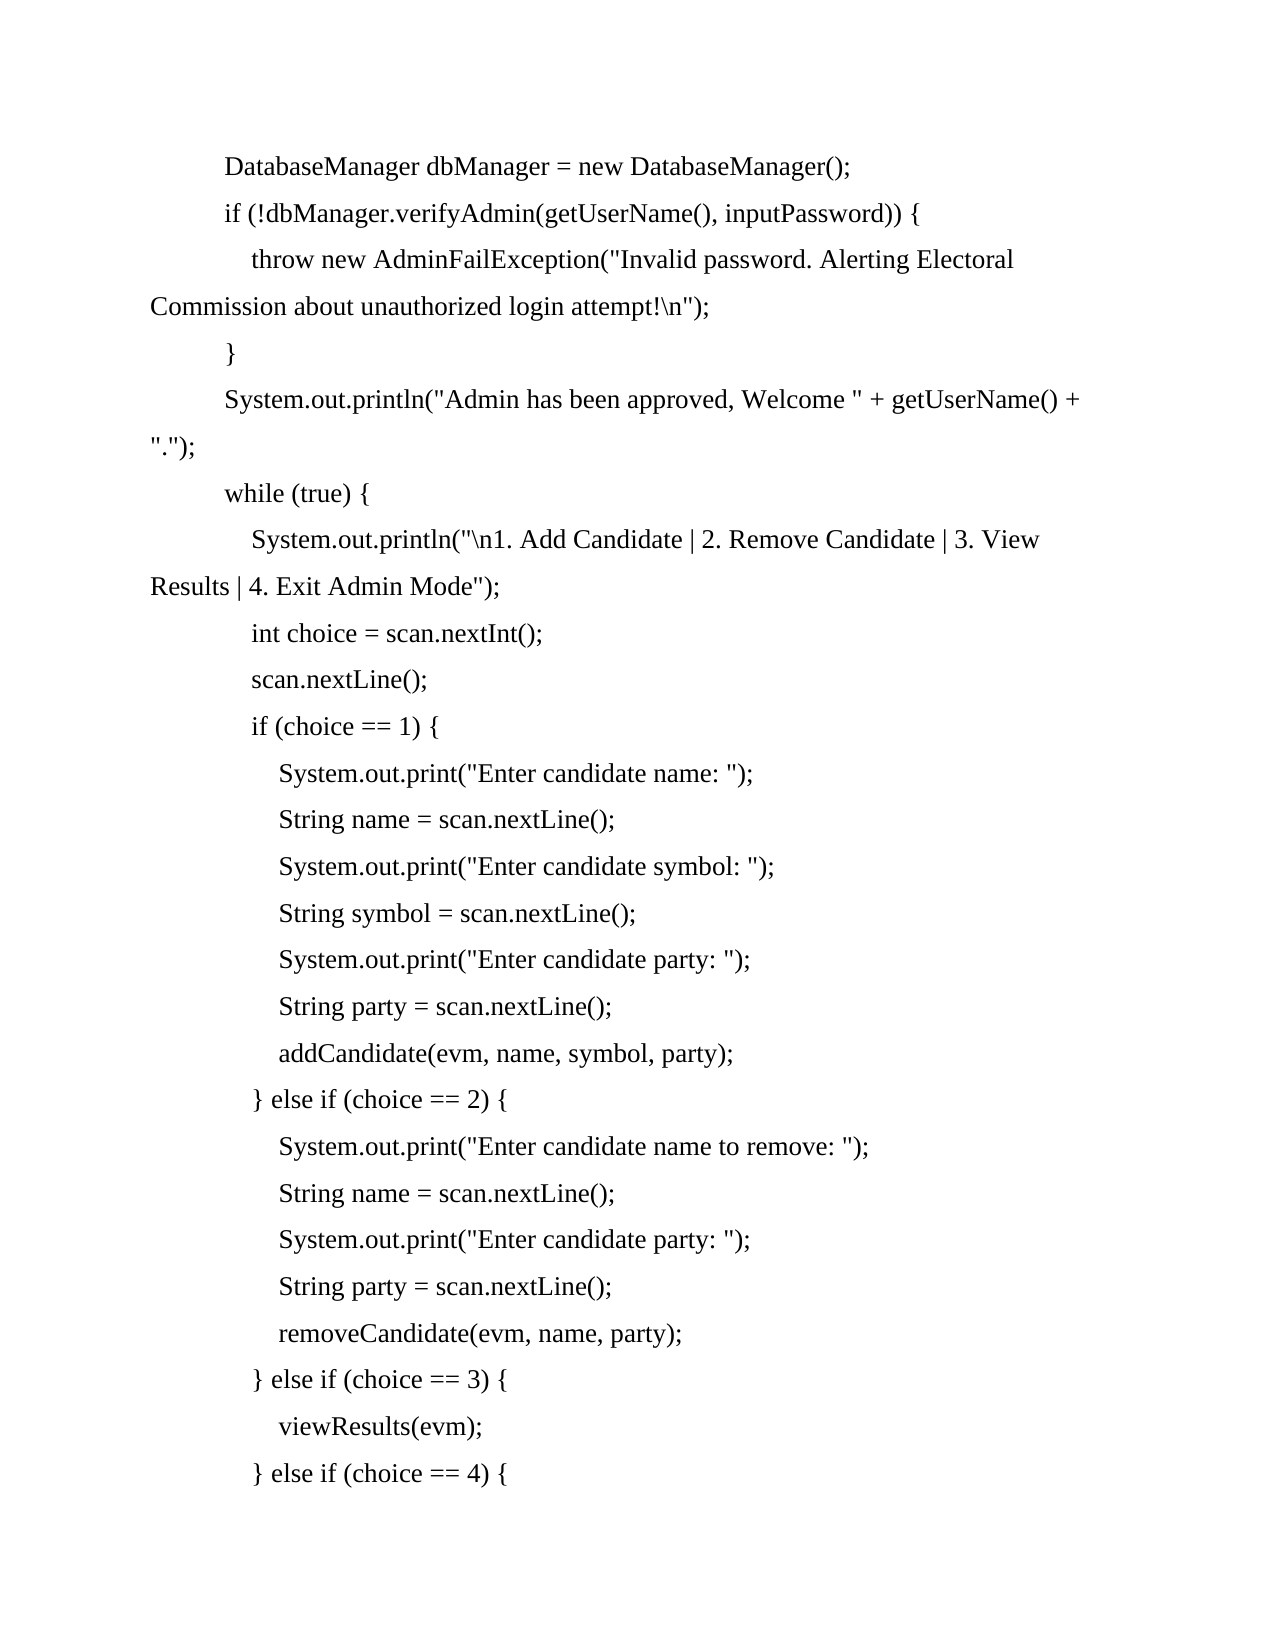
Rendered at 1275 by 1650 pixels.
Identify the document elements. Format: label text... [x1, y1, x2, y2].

text while (true) { [150, 477, 1125, 508]
text int choice = scan.nextInt(); [150, 617, 1125, 648]
text viewResults(evm); [150, 1410, 1125, 1441]
text String party = scan.nextLine(); [150, 1270, 1125, 1301]
text if (!dbManager.verifyAdmin(getUserName(), inputPassword)) { [150, 197, 1125, 228]
text String party = scan.nextLine(); [150, 990, 1125, 1021]
text scan.nextLine(); [150, 663, 1125, 694]
text String name = scan.nextLine(); [150, 803, 1125, 834]
text System.out.print("Enter candidate symbol: "); [150, 850, 1125, 881]
text DatabaseManager dbManager = new DatabaseManager(); [150, 150, 1125, 181]
text System.out.print("Enter candidate party: "); [150, 943, 1125, 974]
text System.out.print("Enter candidate name to remove: "); [150, 1130, 1125, 1161]
text System.out.print("Enter candidate name: "); [150, 757, 1125, 788]
text addCandidate(evm, name, symbol, party); [150, 1037, 1125, 1068]
text } [150, 337, 1125, 368]
text System.out.println("\n1. Add Candidate | 2. Remove Candidate | 3. View Results | 4. Exit Admin Mode"); [150, 523, 1125, 601]
text System.out.print("Enter candidate party: "); [150, 1223, 1125, 1254]
text } else if (choice == 4) { [150, 1457, 1125, 1488]
text if (choice == 1) { [150, 710, 1125, 741]
text String name = scan.nextLine(); [150, 1177, 1125, 1208]
text } else if (choice == 2) { [150, 1083, 1125, 1114]
text System.out.println("Admin has been approved, Welcome " + getUserName() + "."); [150, 383, 1125, 461]
text } else if (choice == 3) { [150, 1363, 1125, 1394]
text removeCandidate(evm, name, party); [150, 1317, 1125, 1348]
text String symbol = scan.nextLine(); [150, 897, 1125, 928]
text throw new AdminFailException("Invalid password. Alerting Electoral Commission about unauthorized login attempt!\n"); [150, 243, 1125, 321]
